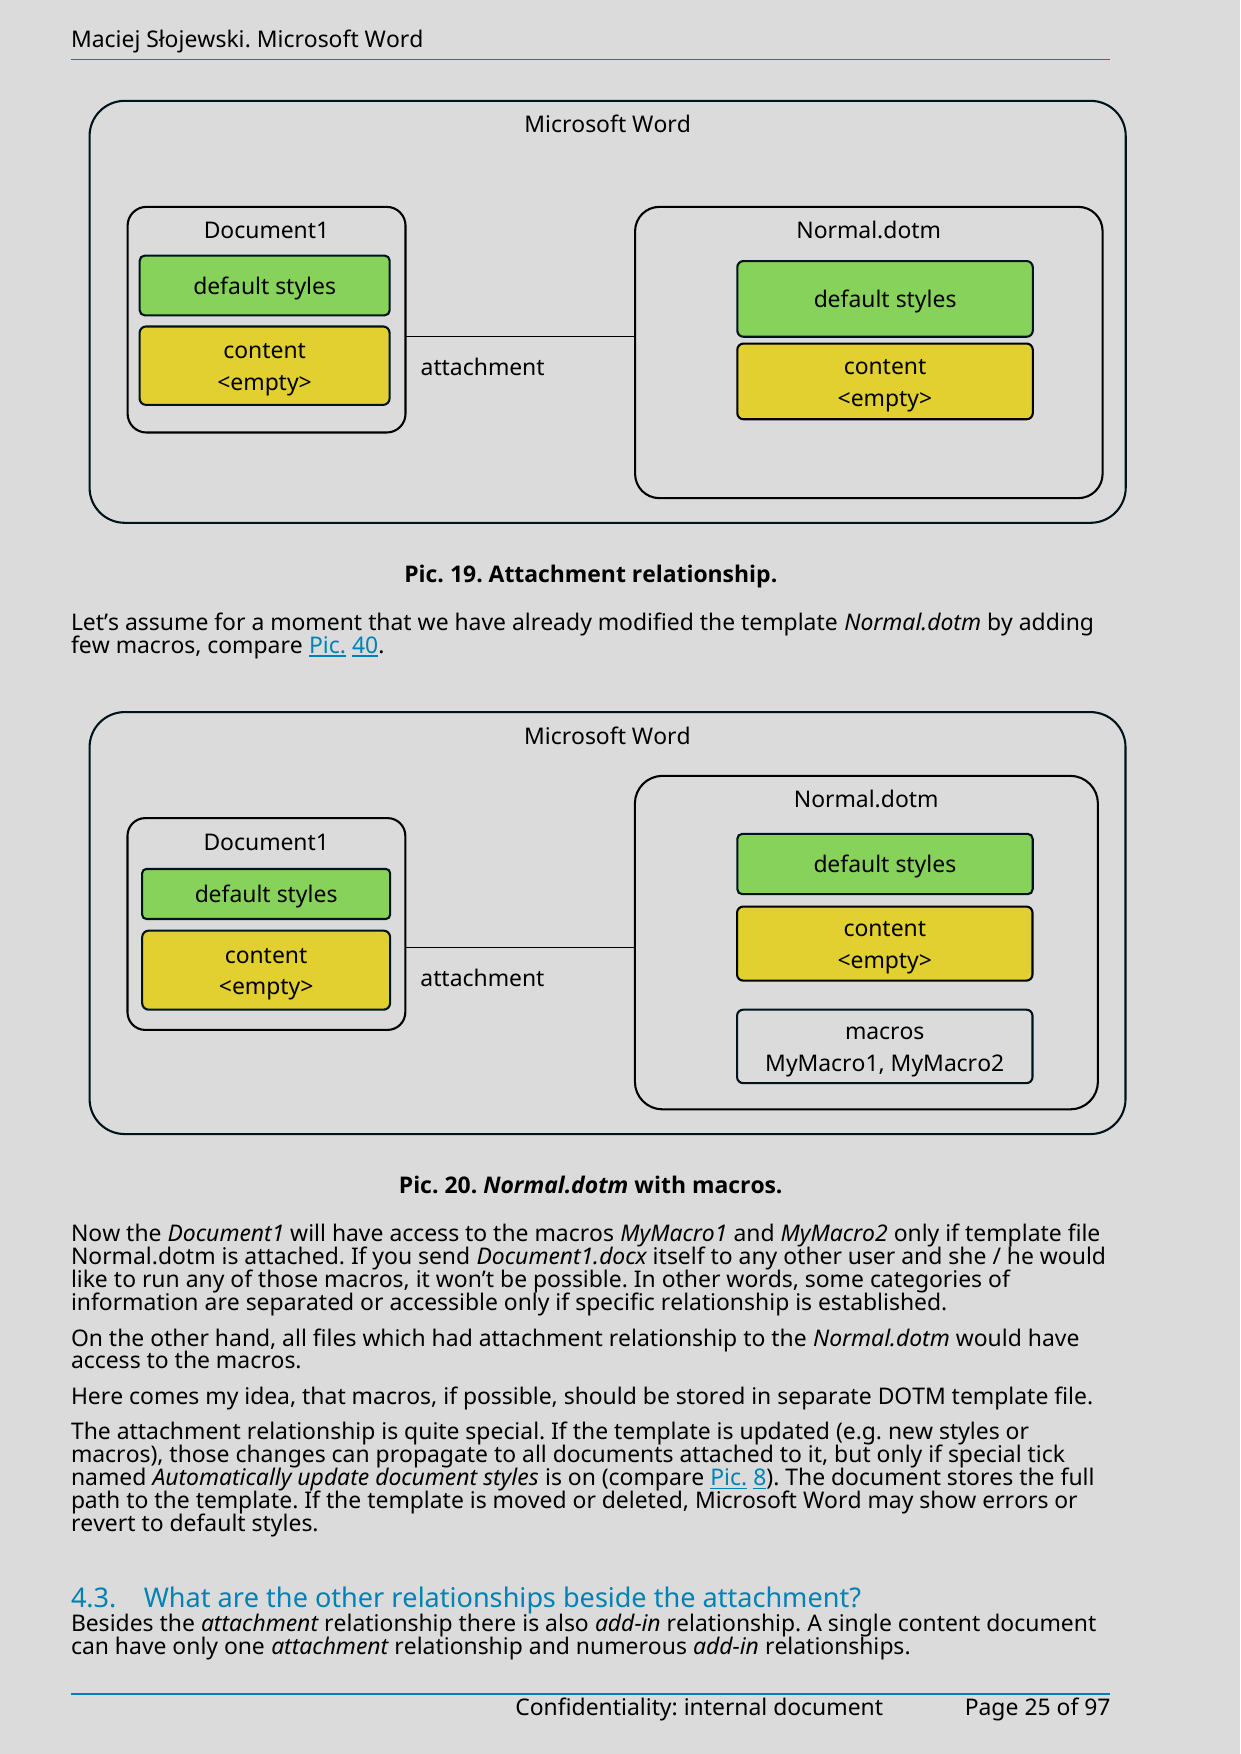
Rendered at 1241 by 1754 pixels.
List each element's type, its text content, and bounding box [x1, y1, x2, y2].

text Pic. 19. Attachment relationship. [source: herein] [71, 564, 1110, 587]
subtitle What are the other relationships beside the attachment? [71, 1586, 1110, 1613]
text Here comes my idea, that macros, if possible, should be stored in separate DOTM template file. [71, 1386, 1110, 1409]
text Pic. 20. Normal.dotm with macros. [source: herein] [71, 1176, 1110, 1198]
text On the other hand, all files which had attachment relationship to the Normal.dotm would have access to the macros. [71, 1328, 1110, 1373]
text The attachment relationship is quite special. If the template is updated (e.g. new styles or macros), those changes can propagate to all documents attached to it, but only if special tick named Automatically update document styles is on (compare Pic. 8). The document stores the full path to the template. If the template is moved or deleted, Microsoft Word may show errors or revert to default styles. [71, 1421, 1110, 1536]
text Now the Document1 will have access to the macros MyMacro1 and MyMacro2 only if template file Normal.dotm is attached. If you send Document1.docx itself to any other user and she / he would like to run any of those macros, it won’t be possible. In other words, some categories of information are separated or accessible only if specific relationship is established. [71, 1223, 1110, 1315]
text Besides the attachment relationship there is also add-in relationship. A single content document can have only one attachment relationship and numerous add-in relationships. [71, 1613, 1110, 1659]
text Let’s assume for a moment that we have already modified the template Normal.dotm by adding few macros, compare Pic. 40. [71, 612, 1110, 658]
